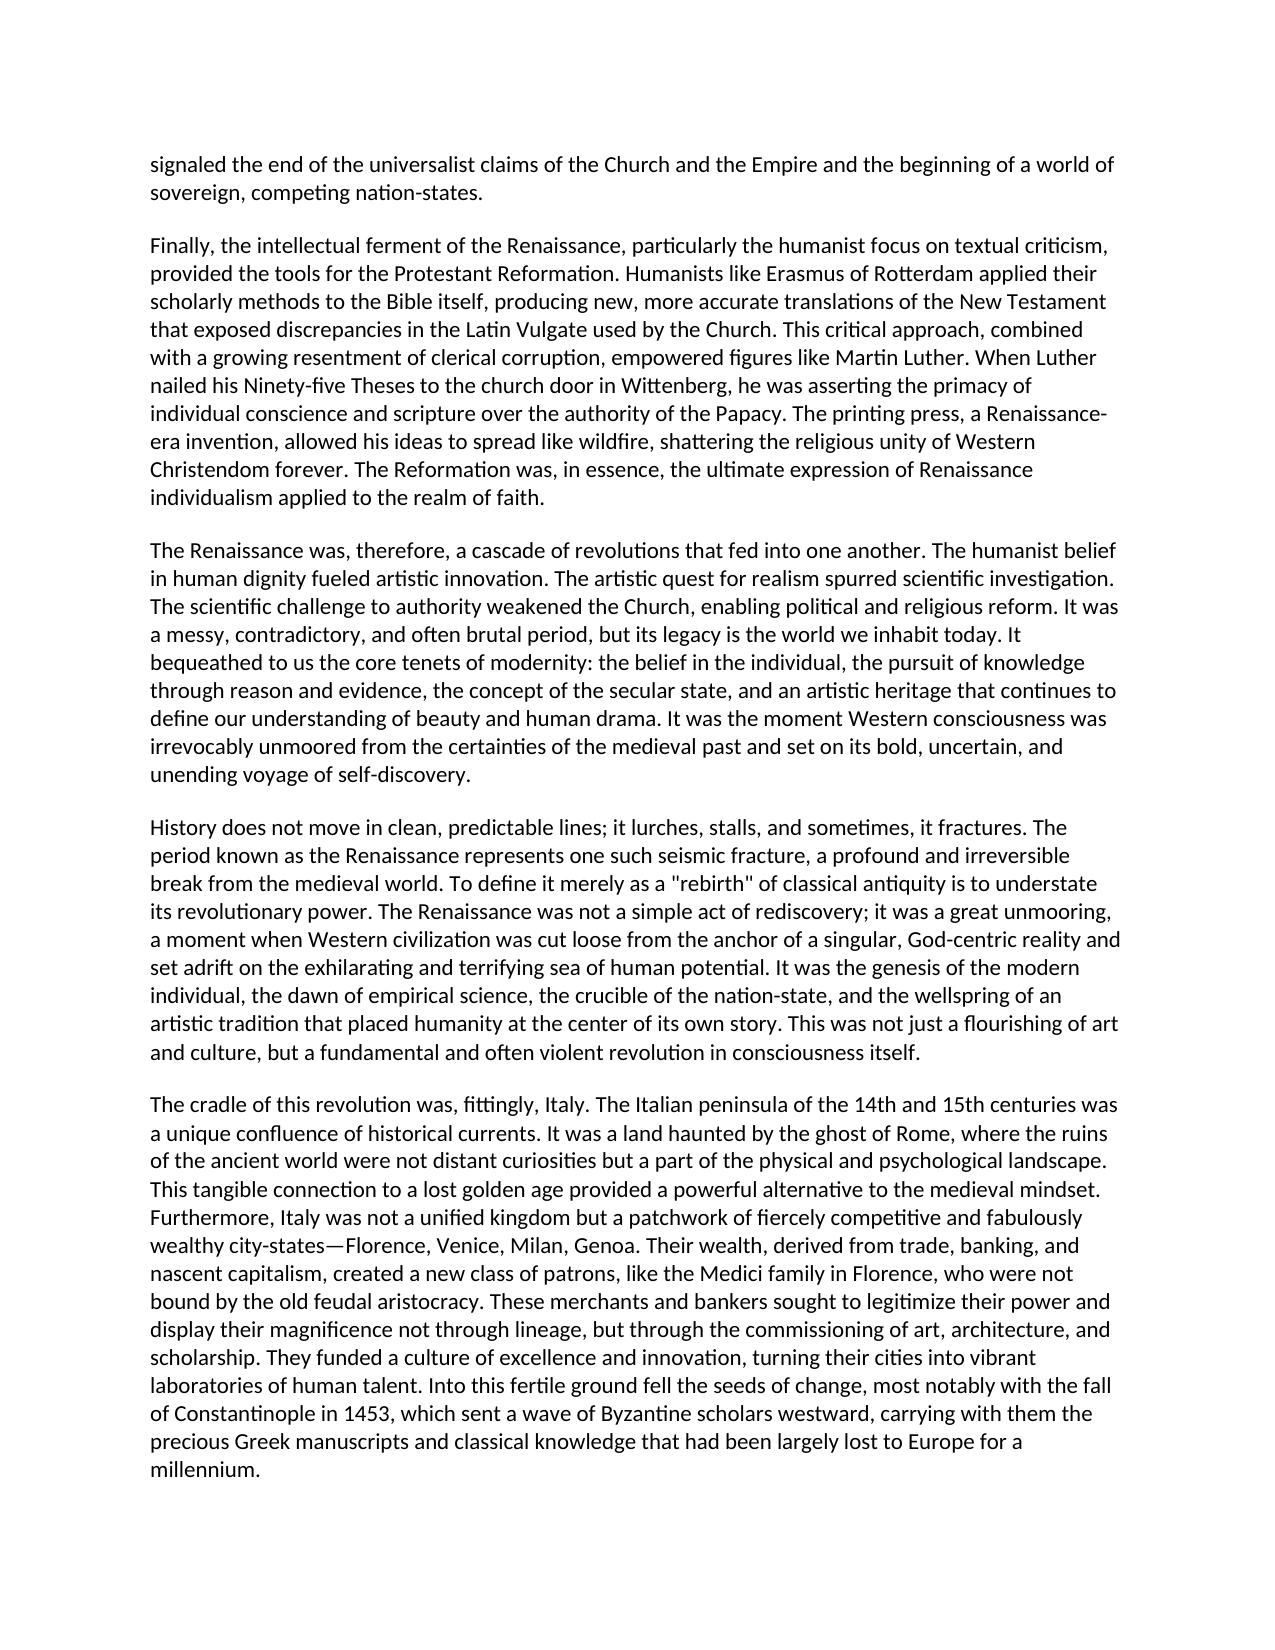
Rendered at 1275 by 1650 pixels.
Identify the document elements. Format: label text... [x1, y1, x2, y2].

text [150, 150, 1125, 206]
text The Renaissance was, therefore, a cascade of revolutions that fed into one another. The humanist belief in human dignity fueled artistic innovation. The artistic quest for realism spurred scientific investigation. The scientific challenge to authority weakened the Church, enabling political and religious reform. It was a messy, contradictory, and often brutal period, but its legacy is the world we inhabit today. It bequeathed to us the core tenets of modernity: the belief in the individual, the pursuit of knowledge through reason and evidence, the concept of the secular state, and an artistic heritage that continues to define our understanding of beauty and human drama. It was the moment Western consciousness was irrevocably unmoored from the certainties of the medieval past and set on its bold, uncertain, and unending voyage of self-discovery. [150, 536, 1125, 788]
text Finally, the intellectual ferment of the Renaissance, particularly the humanist focus on textual criticism, provided the tools for the Protestant Reformation. Humanists like Erasmus of Rotterdam applied their scholarly methods to the Bible itself, producing new, more accurate translations of the New Testament that exposed discrepancies in the Latin Vulgate used by the Church. This critical approach, combined with a growing resentment of clerical corruption, empowered figures like Martin Luther. When Luther nailed his Ninety-five Theses to the church door in Wittenberg, he was asserting the primacy of individual conscience and scripture over the authority of the Papacy. The printing press, a Renaissance-era invention, allowed his ideas to spread like wildfire, shattering the religious unity of Western Christendom forever. The Reformation was, in essence, the ultimate expression of Renaissance individualism applied to the realm of faith. [150, 231, 1125, 511]
text History does not move in clean, predictable lines; it lurches, stalls, and sometimes, it fractures. The period known as the Renaissance represents one such seismic fracture, a profound and irreversible break from the medieval world. To define it merely as a "rebirth" of classical antiquity is to understate its revolutionary power. The Renaissance was not a simple act of rediscovery; it was a great unmooring, a moment when Western civilization was cut loose from the anchor of a singular, God-centric reality and set adrift on the exhilarating and terrifying sea of human potential. It was the genesis of the modern individual, the dawn of empirical science, the crucible of the nation-state, and the wellspring of an artistic tradition that placed humanity at the center of its own story. This was not just a flourishing of art and culture, but a fundamental and often violent revolution in consciousness itself. [150, 813, 1125, 1066]
text The cradle of this revolution was, fittingly, Italy. The Italian peninsula of the 14th and 15th centuries was a unique confluence of historical currents. It was a land haunted by the ghost of Rome, where the ruins of the ancient world were not distant curiosities but a part of the physical and psychological landscape. This tangible connection to a lost golden age provided a powerful alternative to the medieval mindset. Furthermore, Italy was not a unified kingdom but a patchwork of fiercely competitive and fabulously wealthy city-states—Florence, Venice, Milan, Genoa. Their wealth, derived from trade, banking, and nascent capitalism, created a new class of patrons, like the Medici family in Florence, who were not bound by the old feudal aristocracy. These merchants and bankers sought to legitimize their power and display their magnificence not through lineage, but through the commissioning of art, architecture, and scholarship. They funded a culture of excellence and innovation, turning their cities into vibrant laboratories of human talent. Into this fertile ground fell the seeds of change, most notably with the fall of Constantinople in 1453, which sent a wave of Byzantine scholars westward, carrying with them the precious Greek manuscripts and classical knowledge that had been largely lost to Europe for a millennium. [150, 1091, 1125, 1483]
